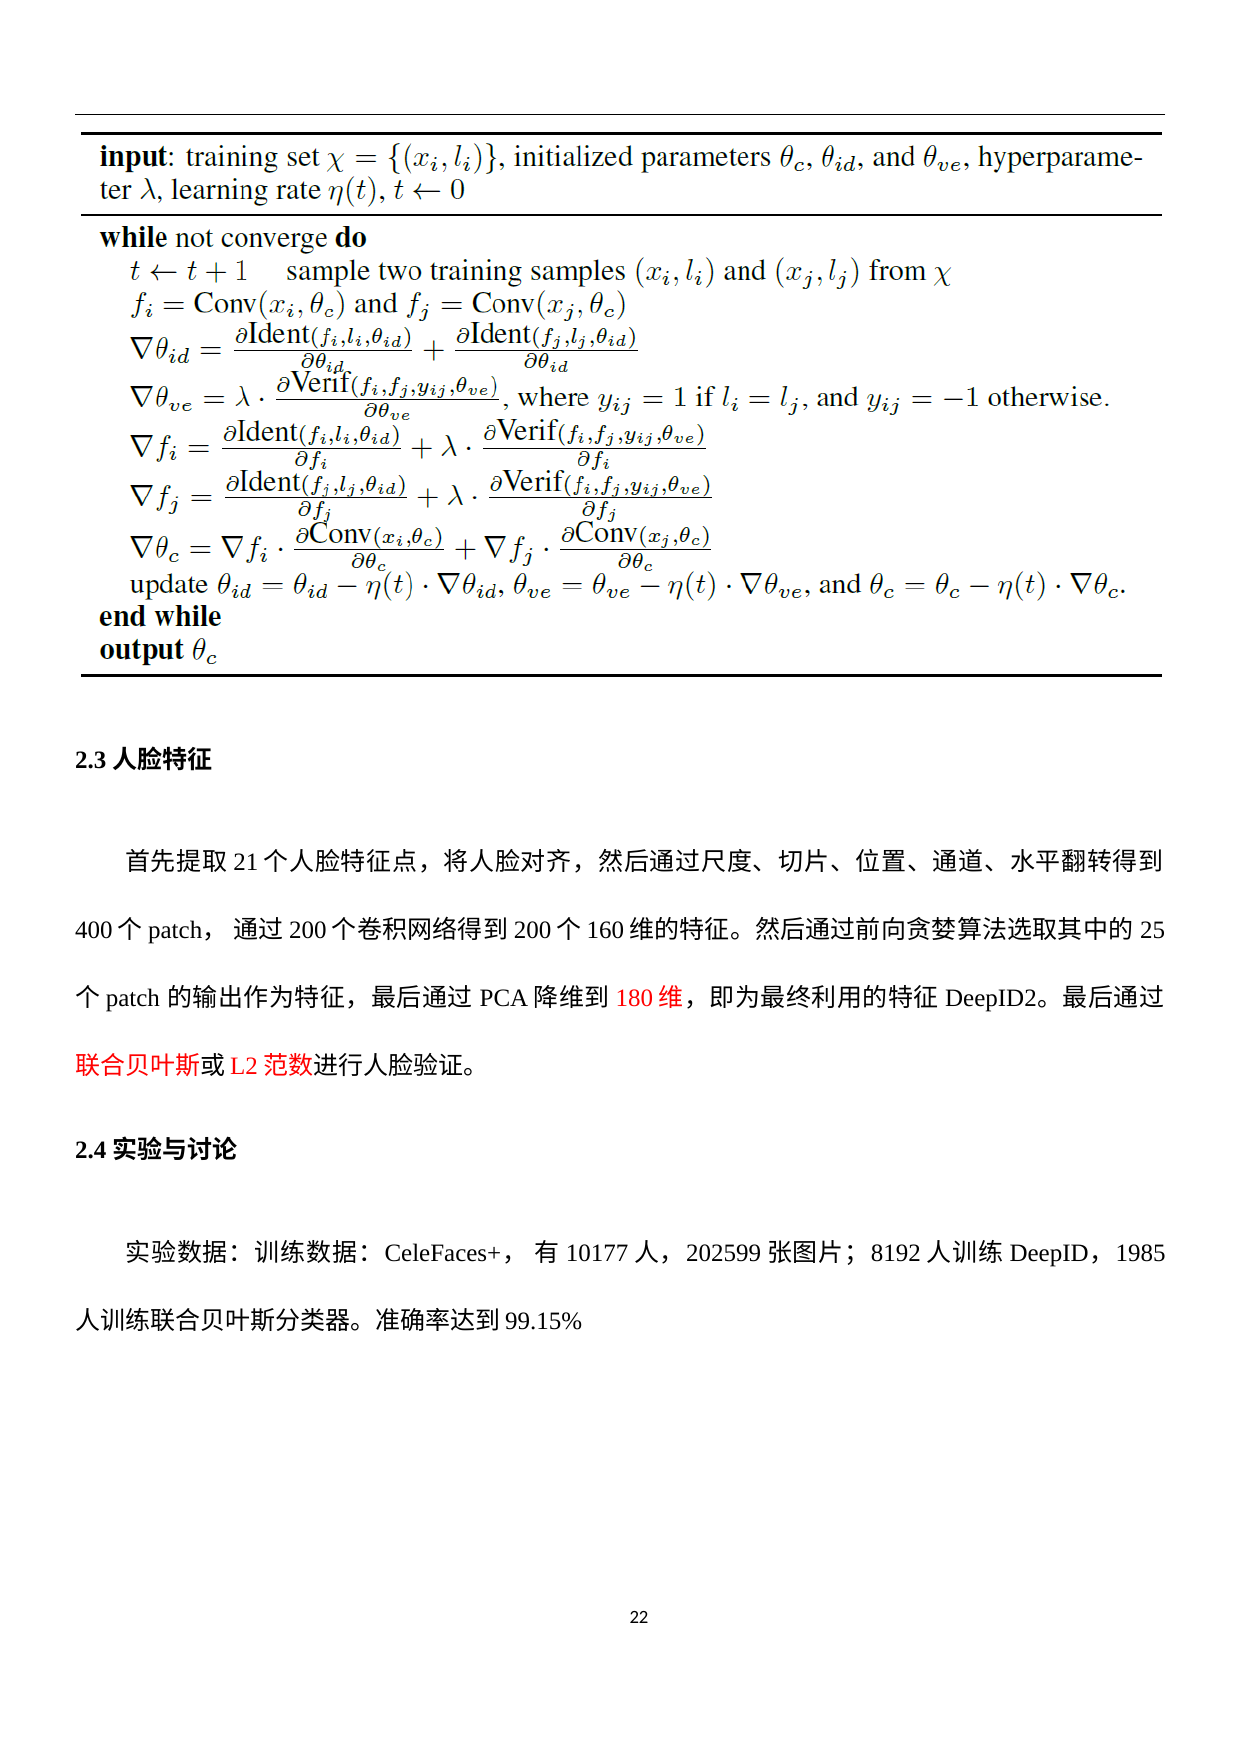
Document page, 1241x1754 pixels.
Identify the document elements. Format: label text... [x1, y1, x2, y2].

subtitle 2.3 人脸特征 [75, 724, 1165, 792]
text 实验数据：训练数据：CeleFaces+， 有10177人，202599张图片；8192人训练DeepID，1985人训练联合贝叶斯分类器。准确率达到99.15% [75, 1217, 1165, 1352]
text 首先提取21个人脸特征点，将人脸对齐，然后通过尺度、切片、位置、通道、水平翻转得到400个patch， 通过200个卷积网络得到200个160维的特征。然后通过前向贪婪算法选取其中的25个patch 的输出作为特征，最后通过PCA降维到180维，即为最终利用的特征DeepID2。最后通过联合贝叶斯或L2范数进行人脸验证。 [75, 826, 1165, 1098]
subtitle 2.4 实验与讨论 [75, 1115, 1165, 1183]
picture [76, 130, 1165, 680]
